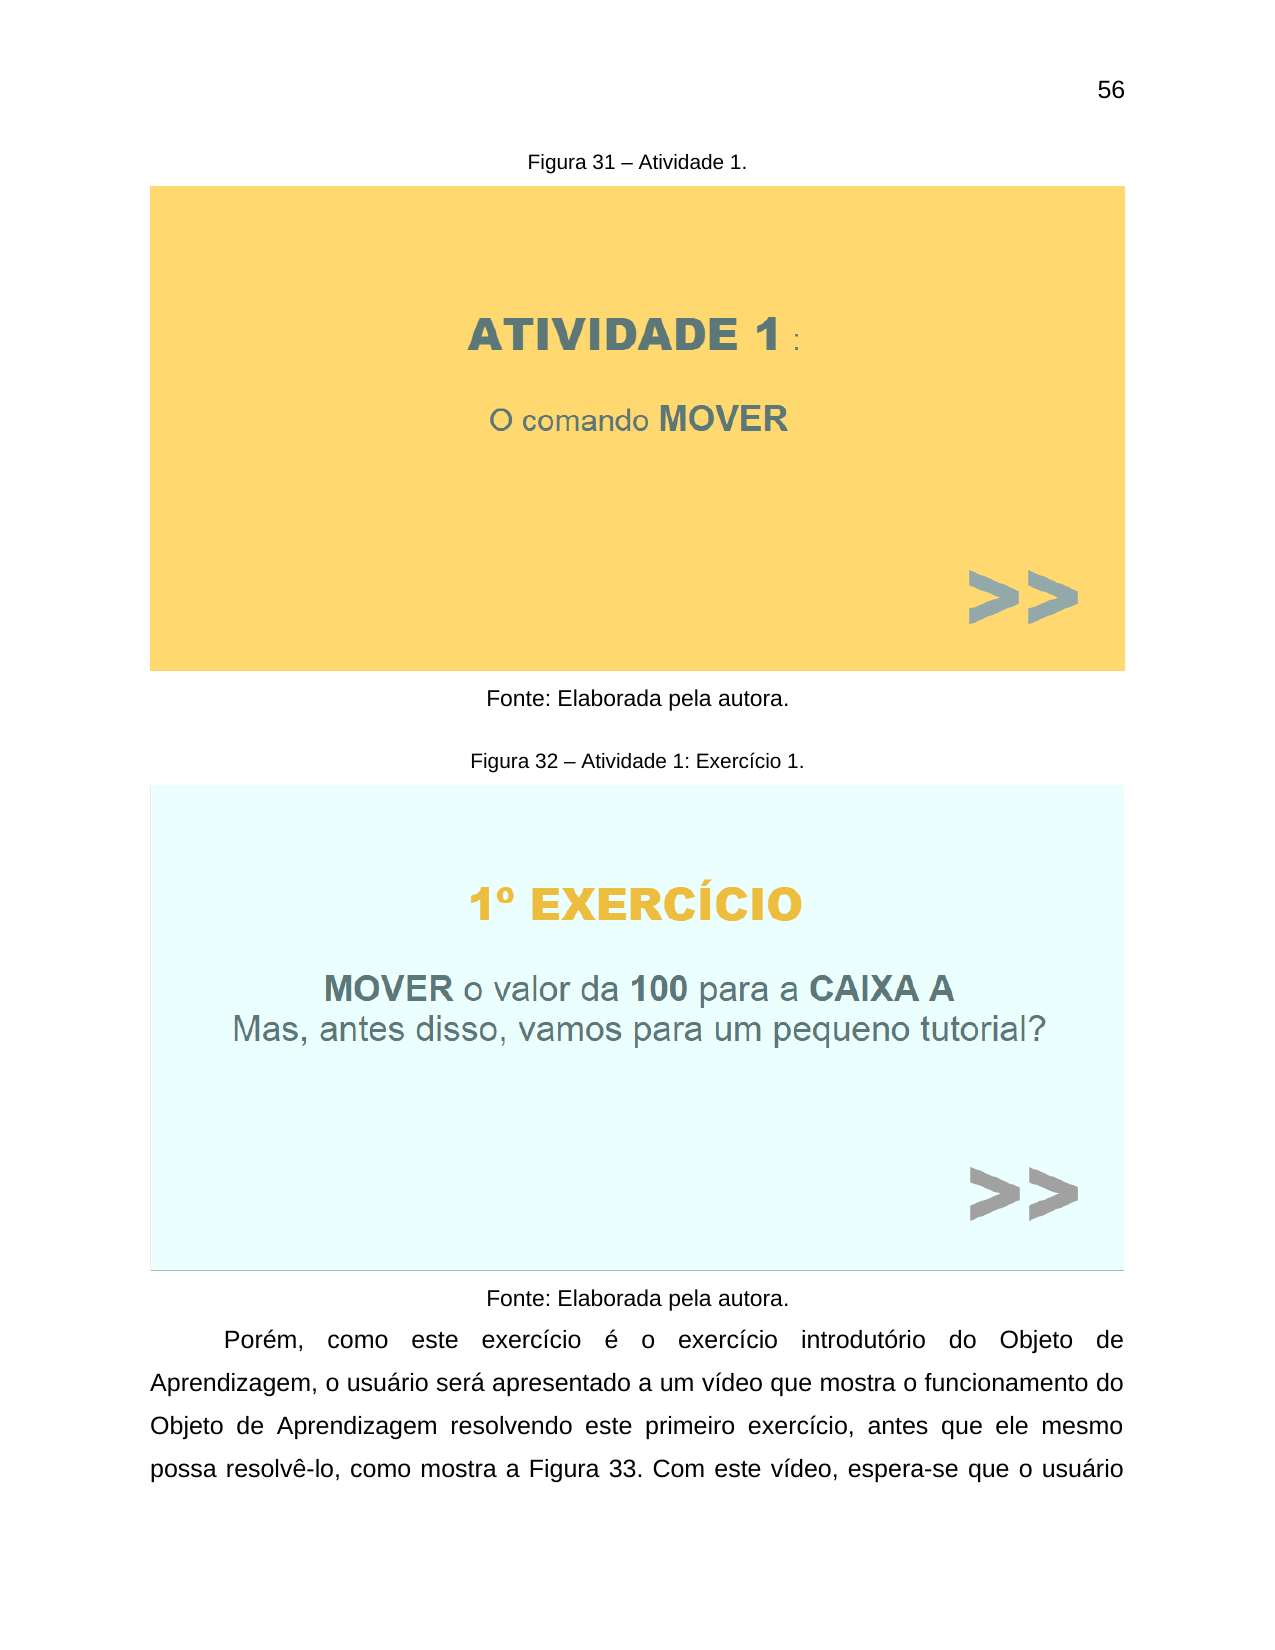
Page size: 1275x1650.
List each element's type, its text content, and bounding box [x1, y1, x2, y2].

picture [150, 785, 1125, 1271]
text Fonte: Elaborada pela autora. [150, 1285, 1125, 1312]
text Figura 32 – Atividade 1: Exercício 1. [150, 749, 1125, 773]
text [150, 1325, 1125, 1483]
text Fonte: Elaborada pela autora. [150, 685, 1125, 711]
text Figura 31 – Atividade 1. [150, 150, 1125, 174]
picture [150, 186, 1125, 671]
